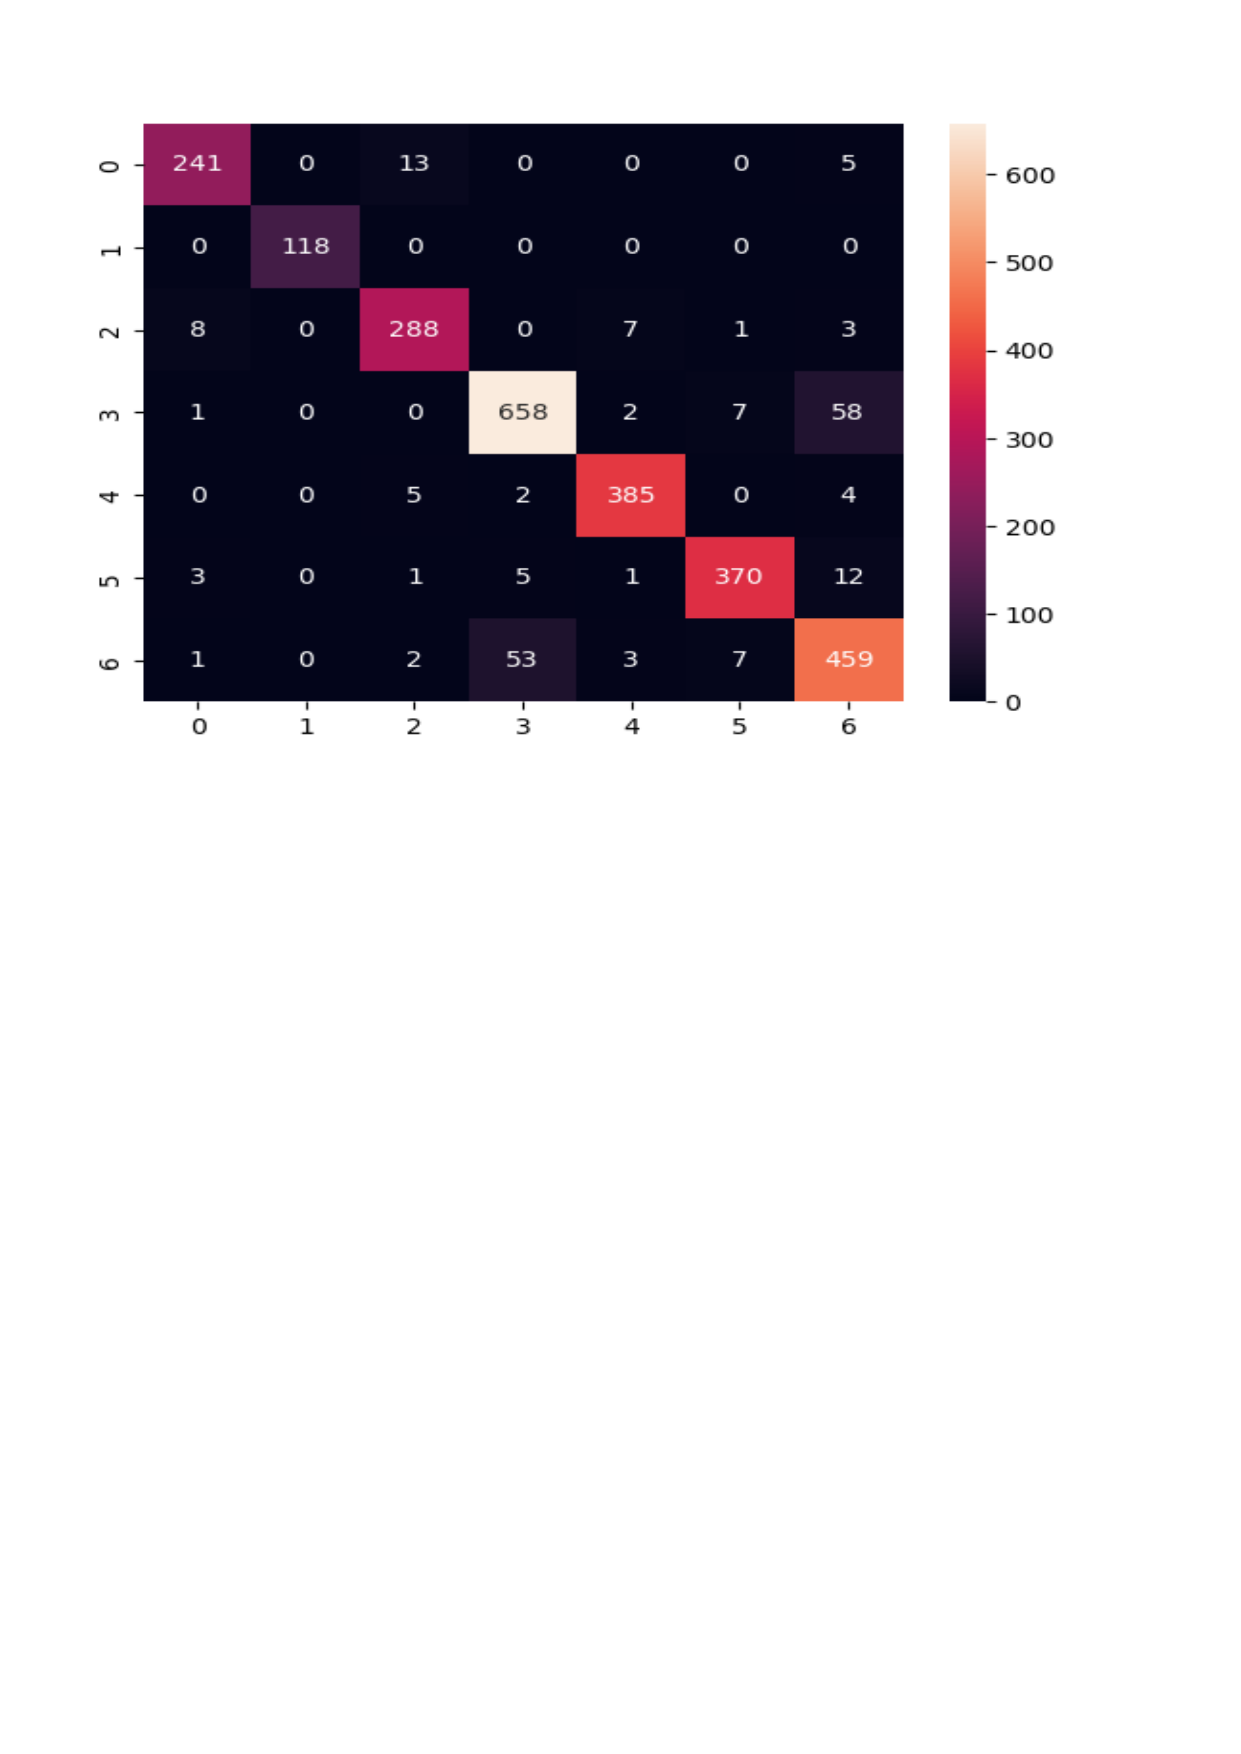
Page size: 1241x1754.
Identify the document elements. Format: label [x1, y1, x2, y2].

picture [75, 75, 1130, 761]
